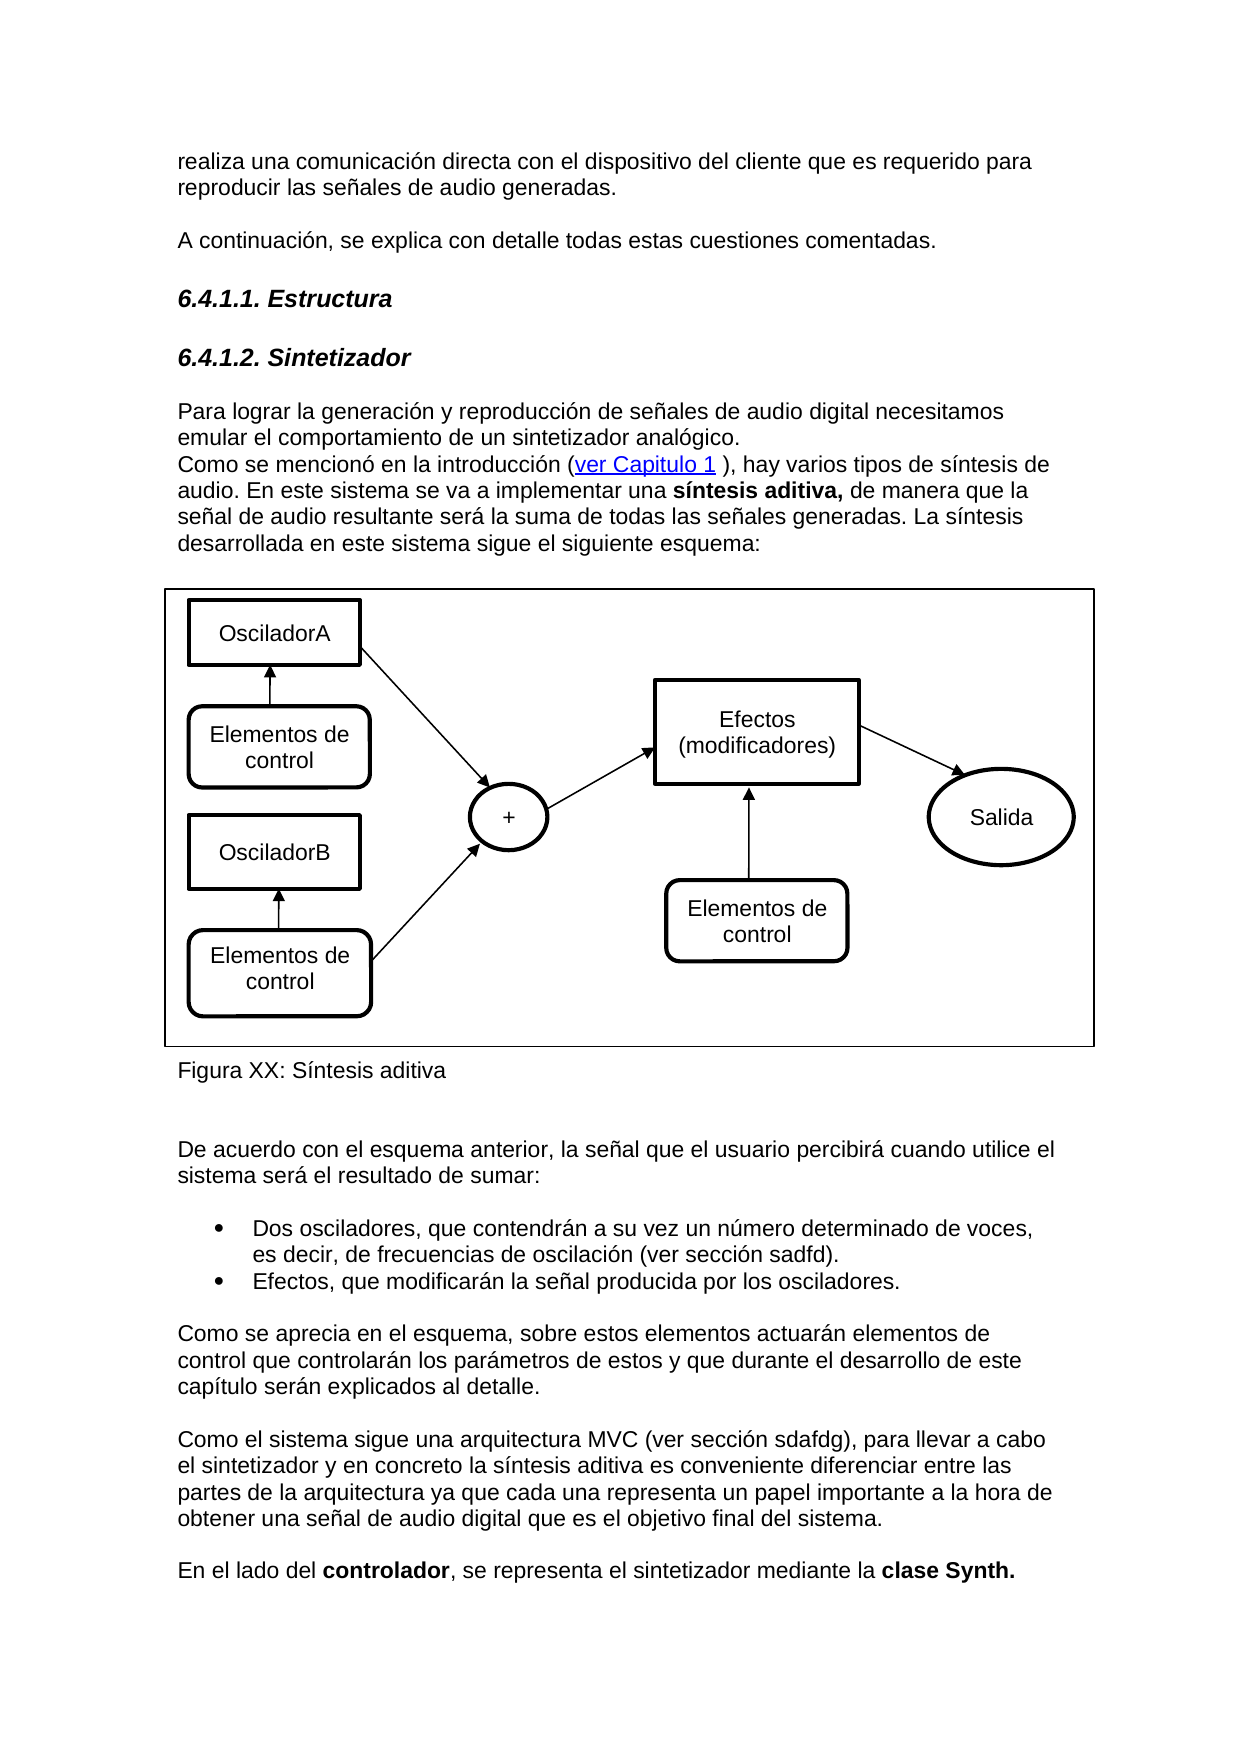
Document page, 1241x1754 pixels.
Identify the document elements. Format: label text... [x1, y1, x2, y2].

text Figura XX: Síntesis aditiva [177, 1047, 1063, 1083]
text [177, 148, 1063, 200]
list Efectos, que modificarán la señal producida por los osciladores. [215, 1268, 1063, 1294]
text Para lograr la generación y reproducción de señales de audio digital necesitamos emular el comportamiento de un sintetizador analógico. [177, 398, 1063, 451]
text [177, 1557, 1063, 1584]
text Como el sistema sigue una arquitectura MVC (ver sección sdafdg), para llevar a cabo el sintetizador y en concreto la síntesis aditiva es conveniente diferenciar entre las partes de la arquitectura ya que cada una representa un papel importante a la hora de obtener una señal de audio digital que es el objetivo final del sistema. [177, 1426, 1063, 1531]
text De acuerdo con el esquema anterior, la señal que el usuario percibirá cuando utilice el sistema será el resultado de sumar: [177, 1136, 1063, 1188]
text A continuación, se explica con detalle todas estas cuestiones comentadas. [177, 227, 1063, 253]
subtitle 6.4.1.2. Sintetizador [177, 343, 1063, 372]
text Como se mencionó en la introducción (ver Capitulo 1 ), hay varios tipos de síntesis de audio. En este sistema se va a implementar una síntesis aditiva, de manera que la señal de audio resultante será la suma de todas las señales generadas. La síntesis desarrollada en este sistema sigue el siguiente esquema: [177, 451, 1063, 556]
text Figura XX: Síntesis aditiva [177, 590, 1063, 1046]
list Dos osciladores, que contendrán a su vez un número determinado de voces, es decir, de frecuencias de oscilación (ver sección sadfd). [215, 1215, 1063, 1268]
text Como se aprecia en el esquema, sobre estos elementos actuarán elementos de control que controlarán los parámetros de estos y que durante el desarrollo de este capítulo serán explicados al detalle. [177, 1320, 1063, 1399]
subtitle 6.4.1.1. Estructura [177, 283, 1063, 312]
